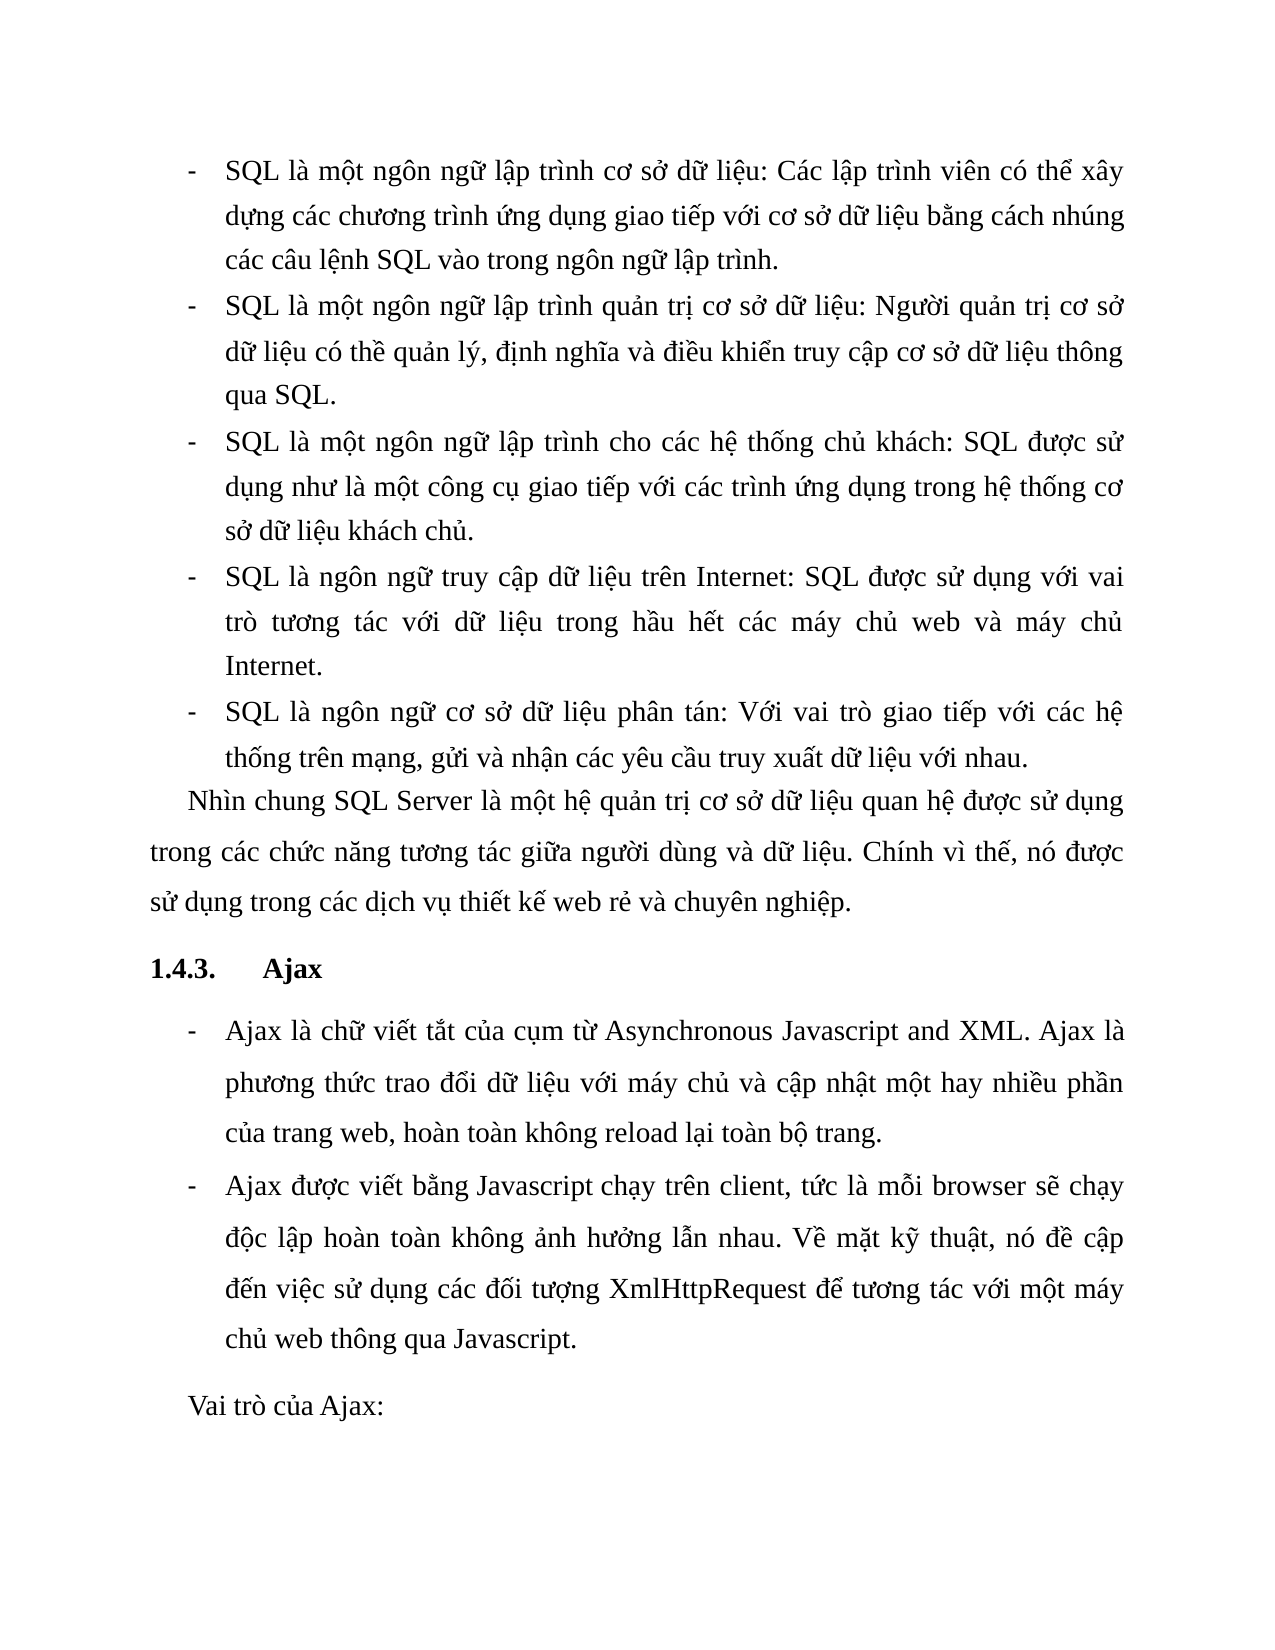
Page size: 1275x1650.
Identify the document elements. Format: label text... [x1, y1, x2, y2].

list Ajax là chữ viết tắt của cụm từ Asynchronous Javascript and XML. Ajax là phương thức trao đổi dữ liệu với máy chủ và cập nhật một hay nhiều phần của trang web, hoàn toàn không reload lại toàn bộ trang. [187, 1010, 1125, 1149]
list SQL là ngôn ngữ truy cập dữ liệu trên Internet: SQL được sử dụng với vai trò tương tác với dữ liệu trong hầu hết các máy chủ web và máy chủ Internet. [187, 556, 1125, 682]
list SQL là một ngôn ngữ lập trình cơ sở dữ liệu: Các lập trình viên có thể xây dựng các chương trình ứng dụng giao tiếp với cơ sở dữ liệu bằng cách nhúng các câu lệnh SQL vào trong ngôn ngữ lập trình. [187, 150, 1125, 275]
text Vai trò của Ajax: [150, 1388, 1125, 1422]
text Nhìn chung SQL Server là một hệ quản trị cơ sở dữ liệu quan hệ được sử dụng trong các chức năng tương tác giữa người dùng và dữ liệu. Chính vì thế, nó được sử dụng trong các dịch vụ thiết kế web rẻ và chuyên nghiệp. [150, 783, 1125, 918]
list SQL là ngôn ngữ cơ sở dữ liệu phân tán: Với vai trò giao tiếp với các hệ thống trên mạng, gửi và nhận các yêu cầu truy xuất dữ liệu với nhau. [187, 692, 1125, 773]
subtitle Ajax [150, 951, 1125, 985]
list SQL là một ngôn ngữ lập trình cho các hệ thống chủ khách: SQL được sử dụng như là một công cụ giao tiếp với các trình ứng dụng trong hệ thống cơ sở dữ liệu khách chủ. [187, 421, 1125, 546]
list SQL là một ngôn ngữ lập trình quản trị cơ sở dữ liệu: Người quản trị cơ sở dữ liệu có thề quản lý, định nghĩa và điều khiển truy cập cơ sở dữ liệu thông qua SQL. [187, 285, 1125, 411]
list Ajax được viết bằng Javascript chạy trên client, tức là mỗi browser sẽ chạy độc lập hoàn toàn không ảnh hưởng lẫn nhau. Về mặt kỹ thuật, nó đề cập đến việc sử dụng các đối tượng XmlHttpRequest để tương tác với một máy chủ web thông qua Javascript. [187, 1166, 1125, 1355]
